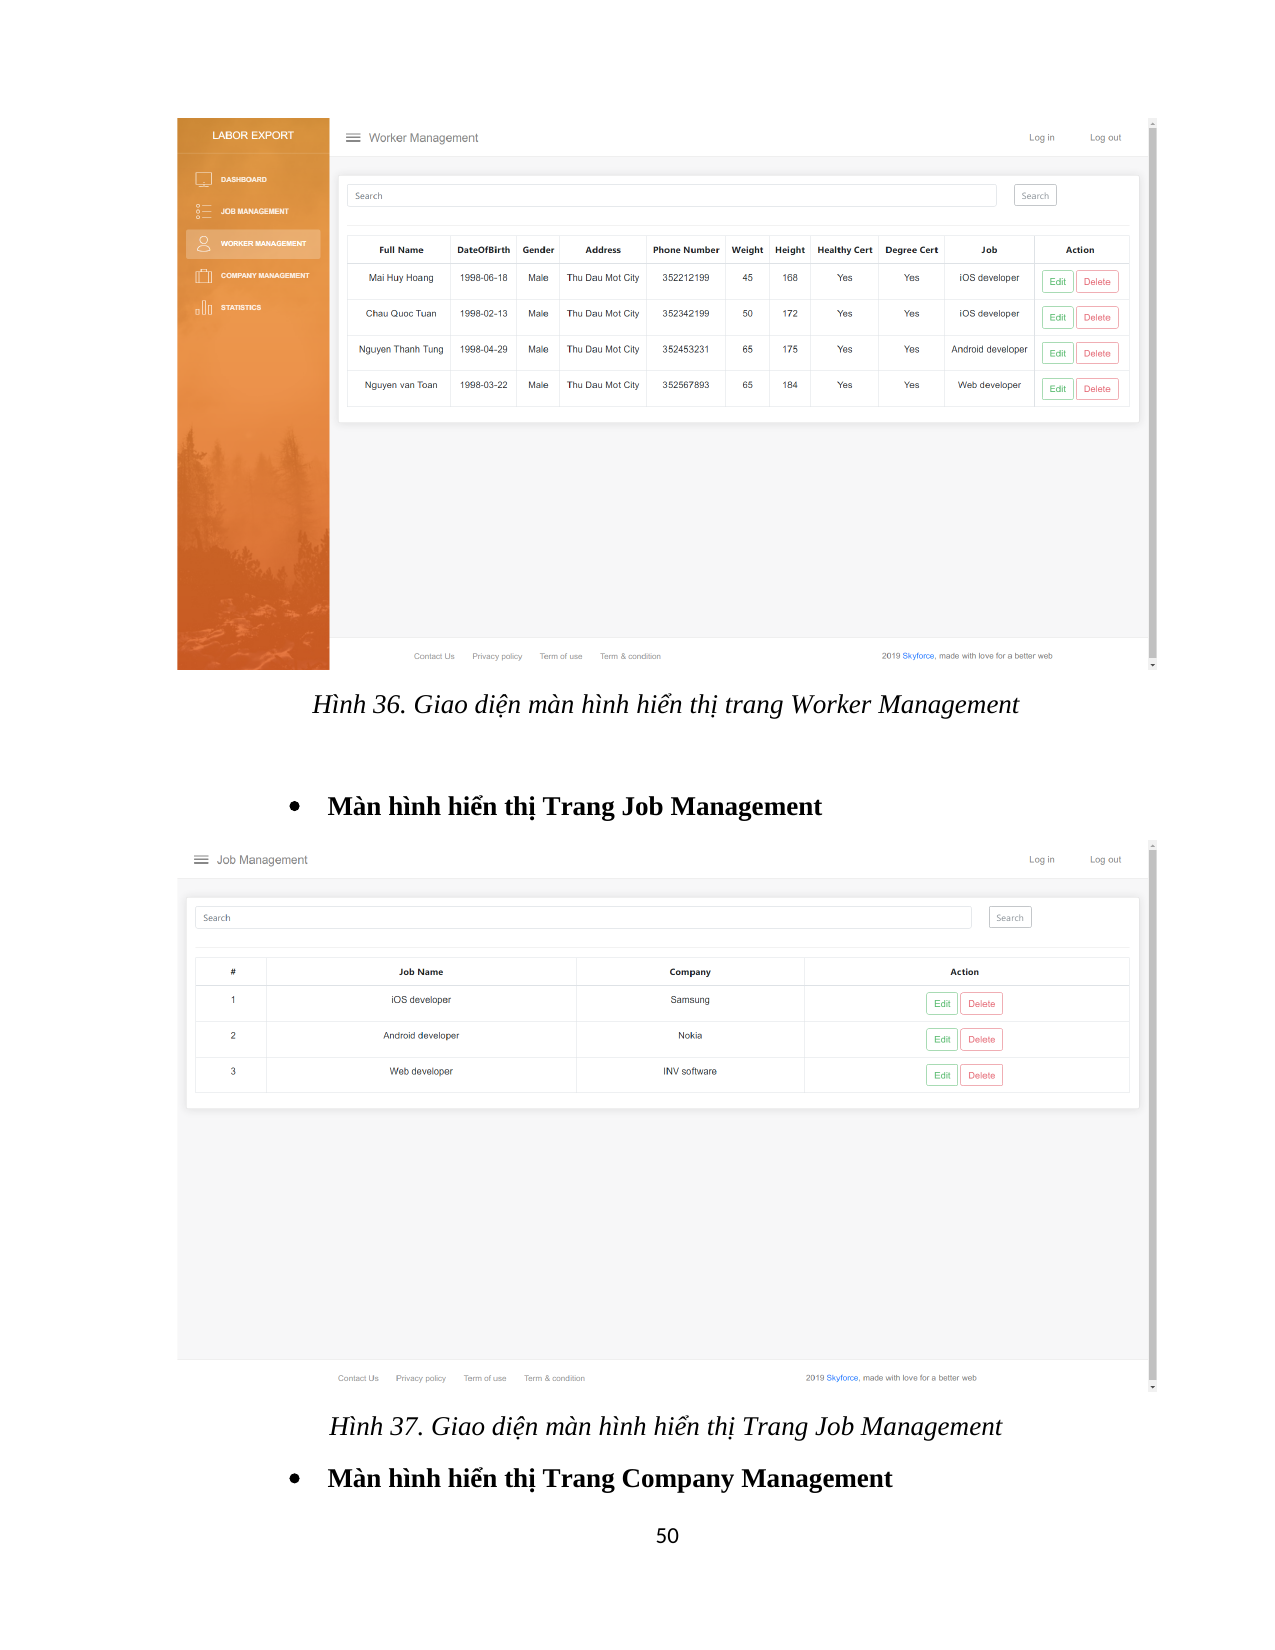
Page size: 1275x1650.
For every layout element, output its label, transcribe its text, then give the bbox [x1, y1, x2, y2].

picture [177, 118, 1157, 670]
text Hình 36. Giao diện màn hình hiển thị trang Worker Management [177, 688, 1157, 719]
list Màn hình hiển thị Trang Company Management [290, 1462, 1157, 1494]
text Hình 37. Giao diện màn hình hiển thị Trang Job Management [177, 1411, 1157, 1442]
picture [177, 840, 1157, 1392]
list Màn hình hiển thị Trang Job Management [290, 790, 1157, 821]
